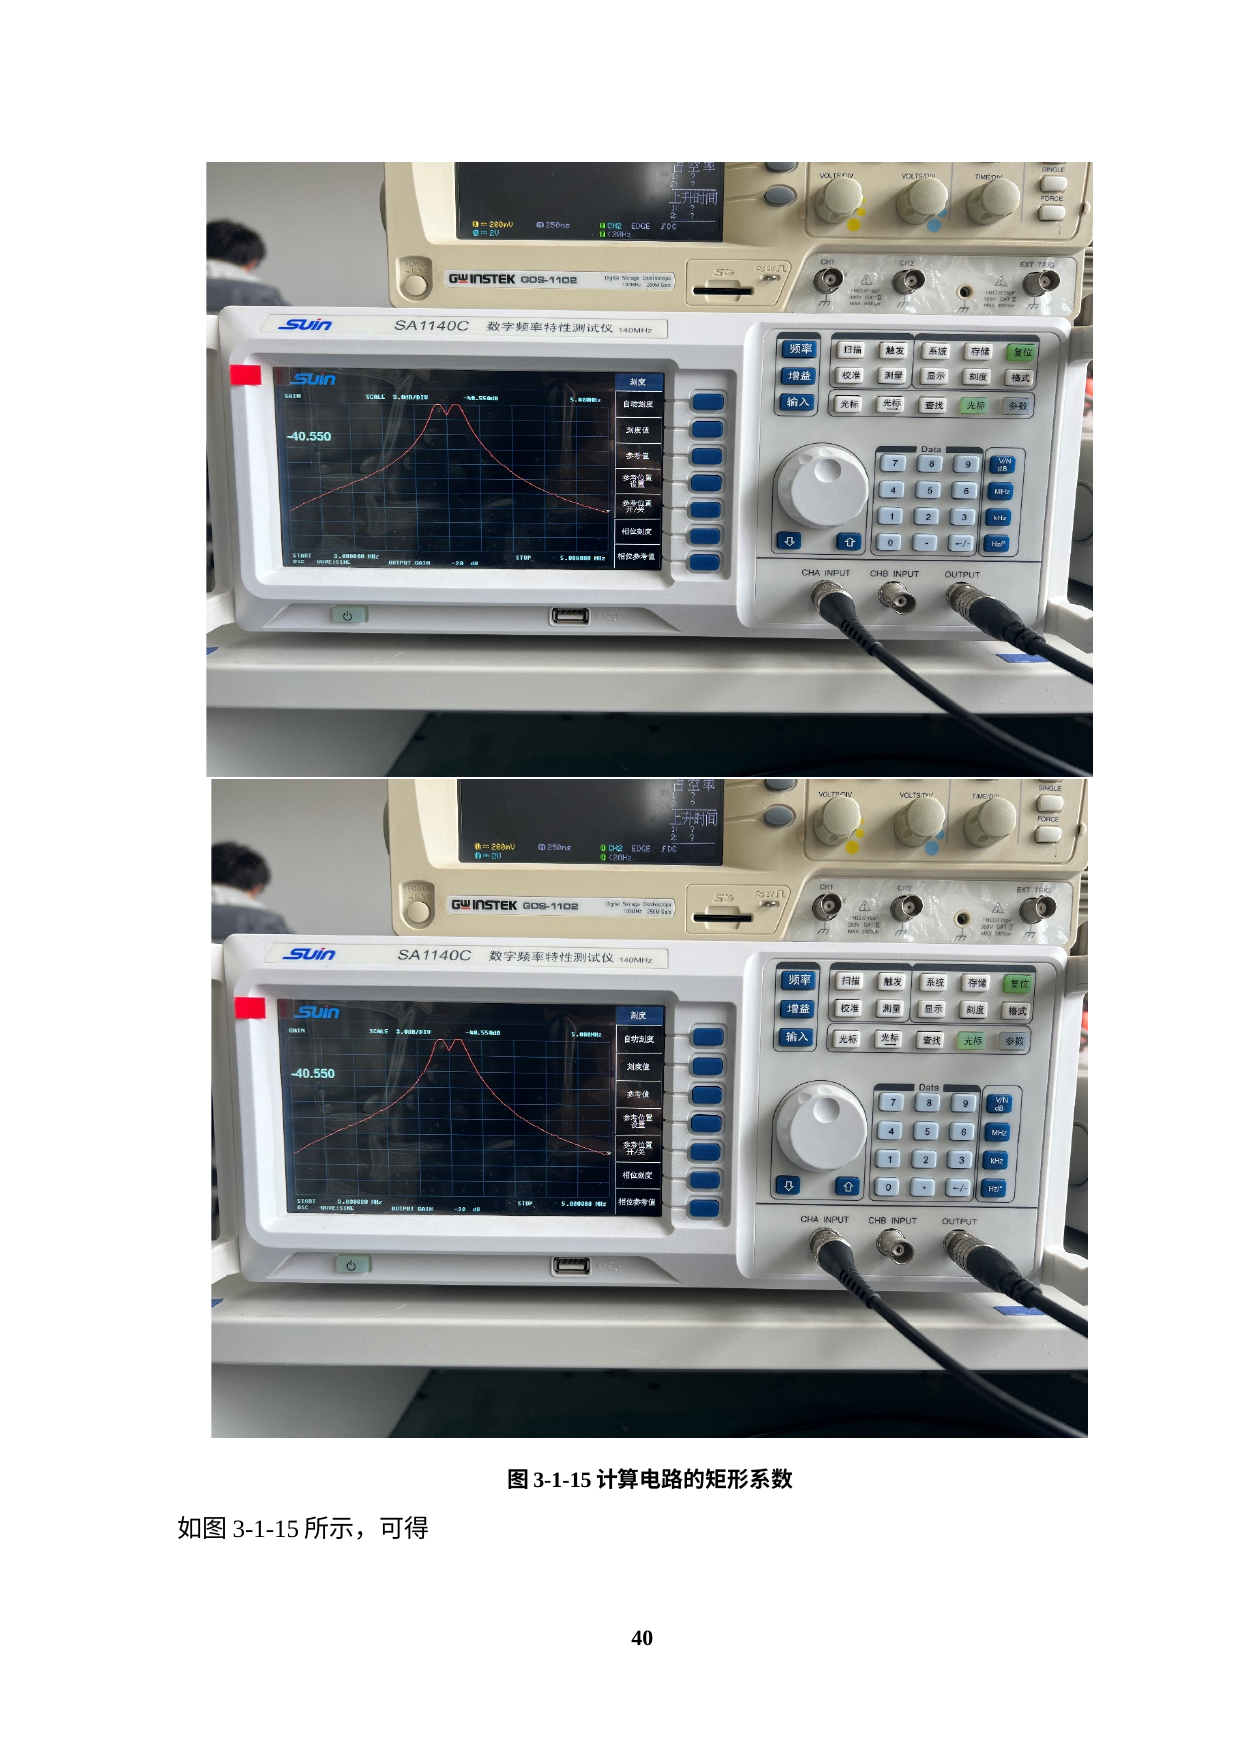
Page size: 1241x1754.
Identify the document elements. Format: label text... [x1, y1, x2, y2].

text 图3-1-15计算电路的矩形系数 [177, 1462, 1122, 1494]
picture [211, 779, 1088, 1438]
picture [206, 162, 1093, 777]
text 如图3-1-15所示，可得 [177, 1494, 1122, 1559]
